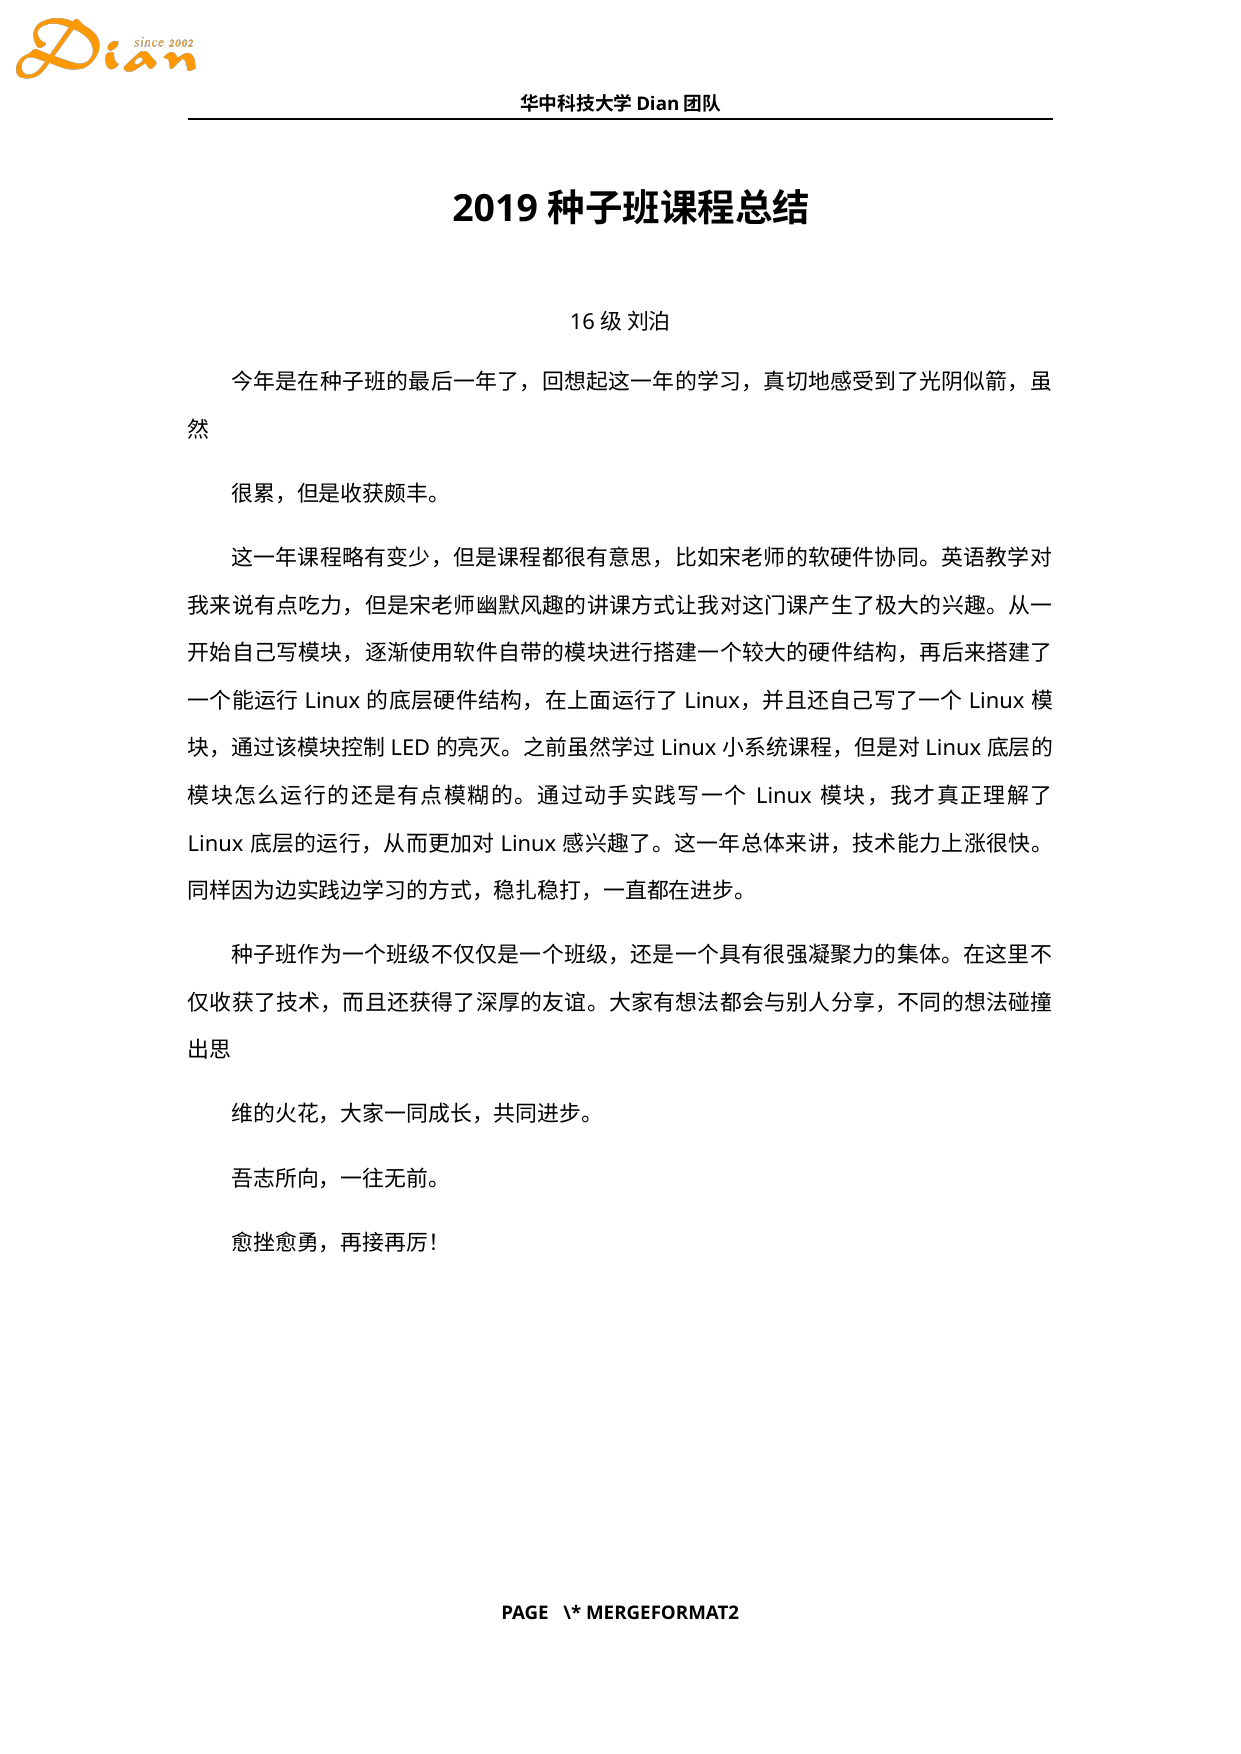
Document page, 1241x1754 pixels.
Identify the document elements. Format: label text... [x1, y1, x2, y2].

text 维的火花，大家一同成长，共同进步。 [187, 1096, 1053, 1128]
picture [4, 4, 207, 88]
text 16 级 刘泊 [187, 303, 1053, 336]
text 今年是在种子班的最后一年了，回想起这一年的学习，真切地感受到了光阴似箭，虽然 [187, 364, 1053, 443]
text 种子班作为一个班级不仅仅是一个班级，还是一个具有很强凝聚力的集体。在这里不仅收获了技术，而且还获得了深厚的友谊。大家有想法都会与别人分享，不同的想法碰撞出思 [187, 937, 1053, 1064]
text 2019 种子班课程总结 [209, 172, 1053, 237]
text 愈挫愈勇，再接再厉！ [187, 1225, 1053, 1256]
text 很累，但是收获颇丰。 [187, 476, 1053, 508]
text 这一年课程略有变少，但是课程都很有意思，比如宋老师的软硬件协同。英语教学对我来说有点吃力，但是宋老师幽默风趣的讲课方式让我对这门课产生了极大的兴趣。从一开始自己写模块，逐渐使用软件自带的模块进行搭建一个较大的硬件结构，再后来搭建了一个能运行 Linux 的底层硬件结构，在上面运行了 Linux，并且还自己写了一个 Linux 模块，通过该模块控制 LED 的亮灭。之前虽然学过 Linux 小系统课程，但是对 Linux 底层的模块怎么运行的还是有点模糊的。通过动手实践写一个 Linux 模块，我才真正理解了 Linux 底层的运行，从而更加对 Linux 感兴趣了。这一年总体来讲，技术能力上涨很快。同样因为边实践边学习的方式，稳扎稳打，一直都在进步。 [187, 540, 1053, 905]
text 吾志所向，一往无前。 [187, 1161, 1053, 1192]
